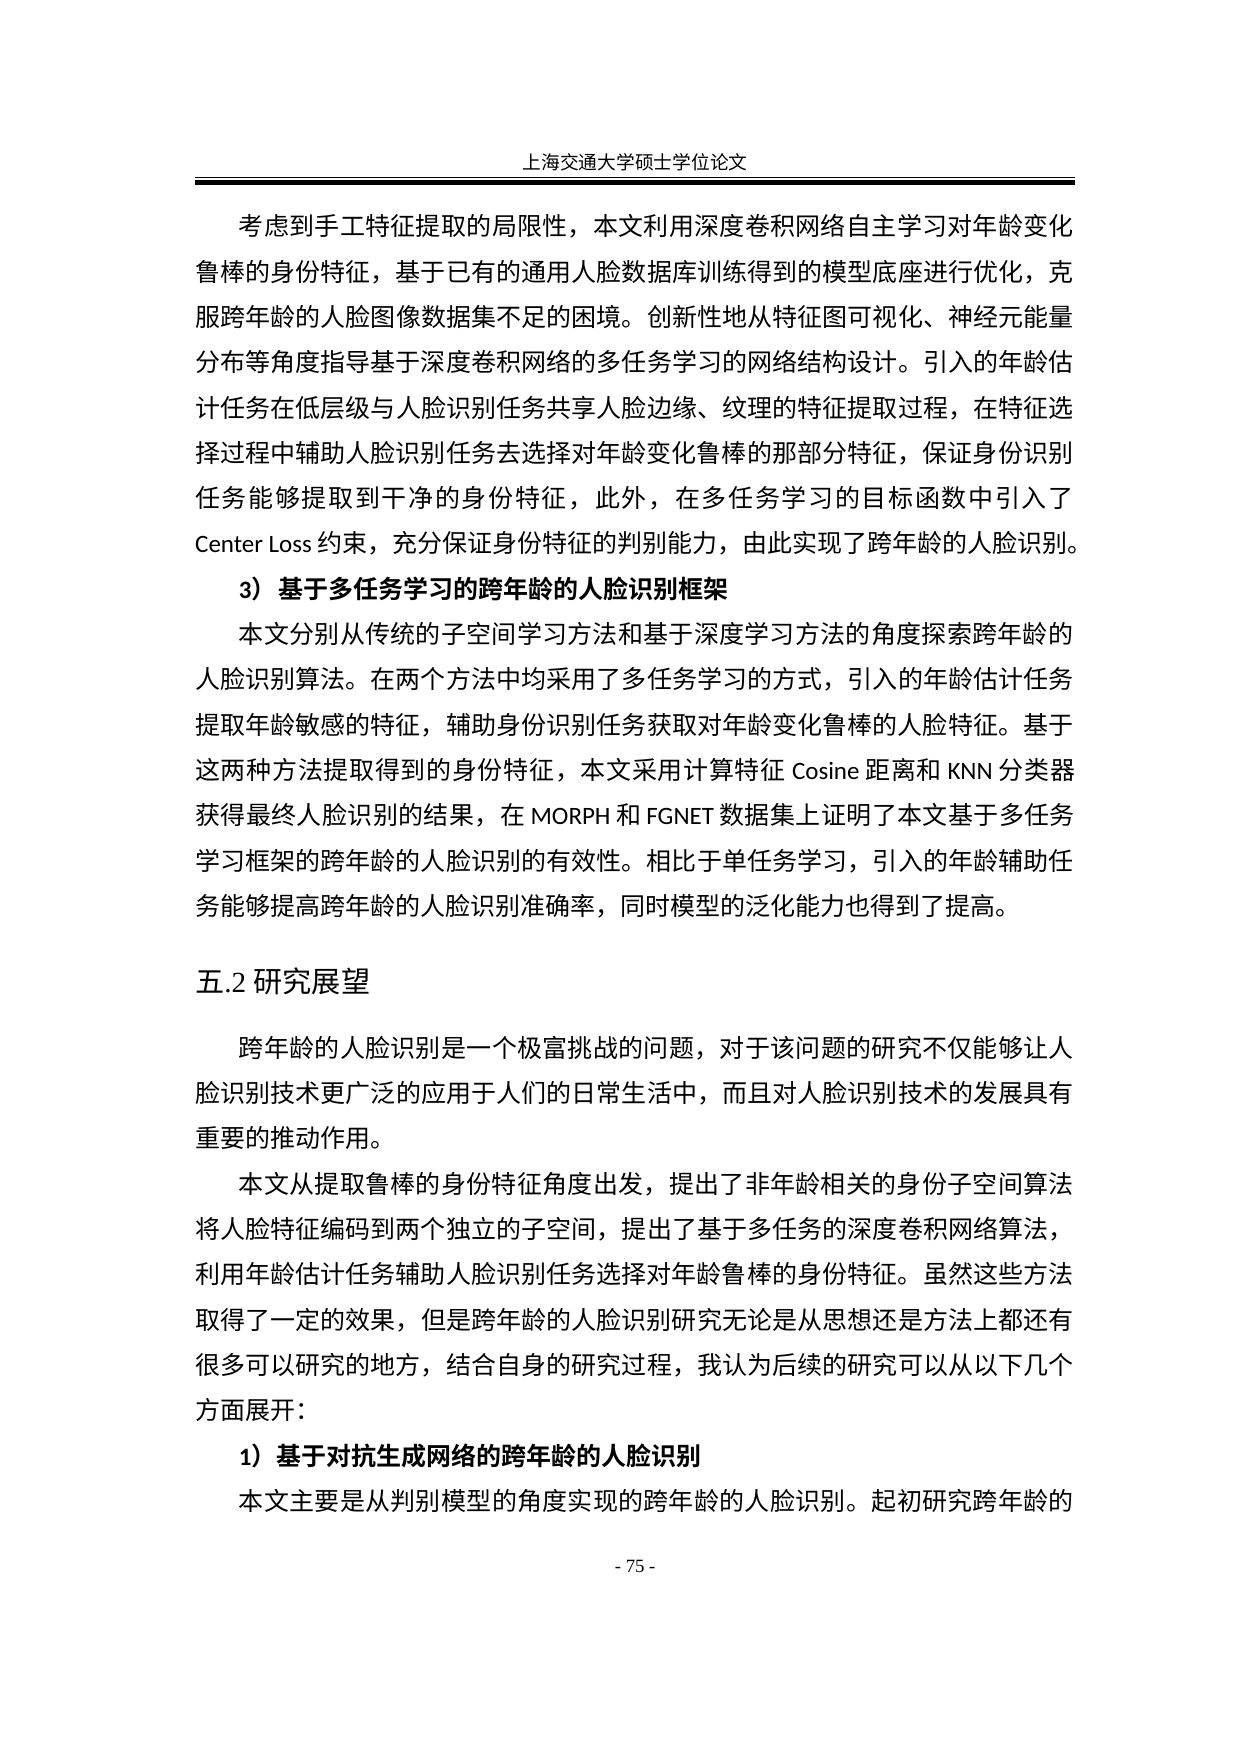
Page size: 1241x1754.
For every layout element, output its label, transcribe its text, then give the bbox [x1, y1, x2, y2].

text 考虑到手工特征提取的局限性，本文利用深度卷积网络自主学习对年龄变化鲁棒的身份特征，基于已有的通用人脸数据库训练得到的模型底座进行优化，克服跨年龄的人脸图像数据集不足的困境。创新性地从特征图可视化、神经元能量分布等角度指导基于深度卷积网络的多任务学习的网络结构设计。引入的年龄估计任务在低层级与人脸识别任务共享人脸边缘、纹理的特征提取过程，在特征选择过程中辅助人脸识别任务去选择对年龄变化鲁棒的那部分特征，保证身份识别任务能够提取到干净的身份特征，此外，在多任务学习的目标函数中引入了Center Loss约束，充分保证身份特征的判别能力，由此实现了跨年龄的人脸识别。 [195, 207, 1075, 560]
subtitle 研究展望 [195, 959, 1075, 1001]
list 基于多任务学习的跨年龄的人脸识别框架 [239, 569, 1075, 606]
text 本文从提取鲁棒的身份特征角度出发，提出了非年龄相关的身份子空间算法将人脸特征编码到两个独立的子空间，提出了基于多任务的深度卷积网络算法，利用年龄估计任务辅助人脸识别任务选择对年龄鲁棒的身份特征。虽然这些方法取得了一定的效果，但是跨年龄的人脸识别研究无论是从思想还是方法上都还有很多可以研究的地方，结合自身的研究过程，我认为后续的研究可以从以下几个方面展开： [195, 1164, 1075, 1427]
text 跨年龄的人脸识别是一个极富挑战的问题，对于该问题的研究不仅能够让人脸识别技术更广泛的应用于人们的日常生活中，而且对人脸识别技术的发展具有重要的推动作用。 [195, 1028, 1075, 1155]
text 本文分别从传统的子空间学习方法和基于深度学习方法的角度探索跨年龄的人脸识别算法。在两个方法中均采用了多任务学习的方式，引入的年龄估计任务提取年龄敏感的特征，辅助身份识别任务获取对年龄变化鲁棒的人脸特征。基于这两种方法提取得到的身份特征，本文采用计算特征Cosine距离和KNN分类器获得最终人脸识别的结果，在MORPH和FGNET数据集上证明了本文基于多任务学习框架的跨年龄的人脸识别的有效性。相比于单任务学习，引入的年龄辅助任务能够提高跨年龄的人脸识别准确率，同时模型的泛化能力也得到了提高。 [195, 614, 1075, 923]
text 1）基于对抗生成网络的跨年龄的人脸识别 [195, 1436, 1075, 1472]
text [195, 1481, 1075, 1518]
